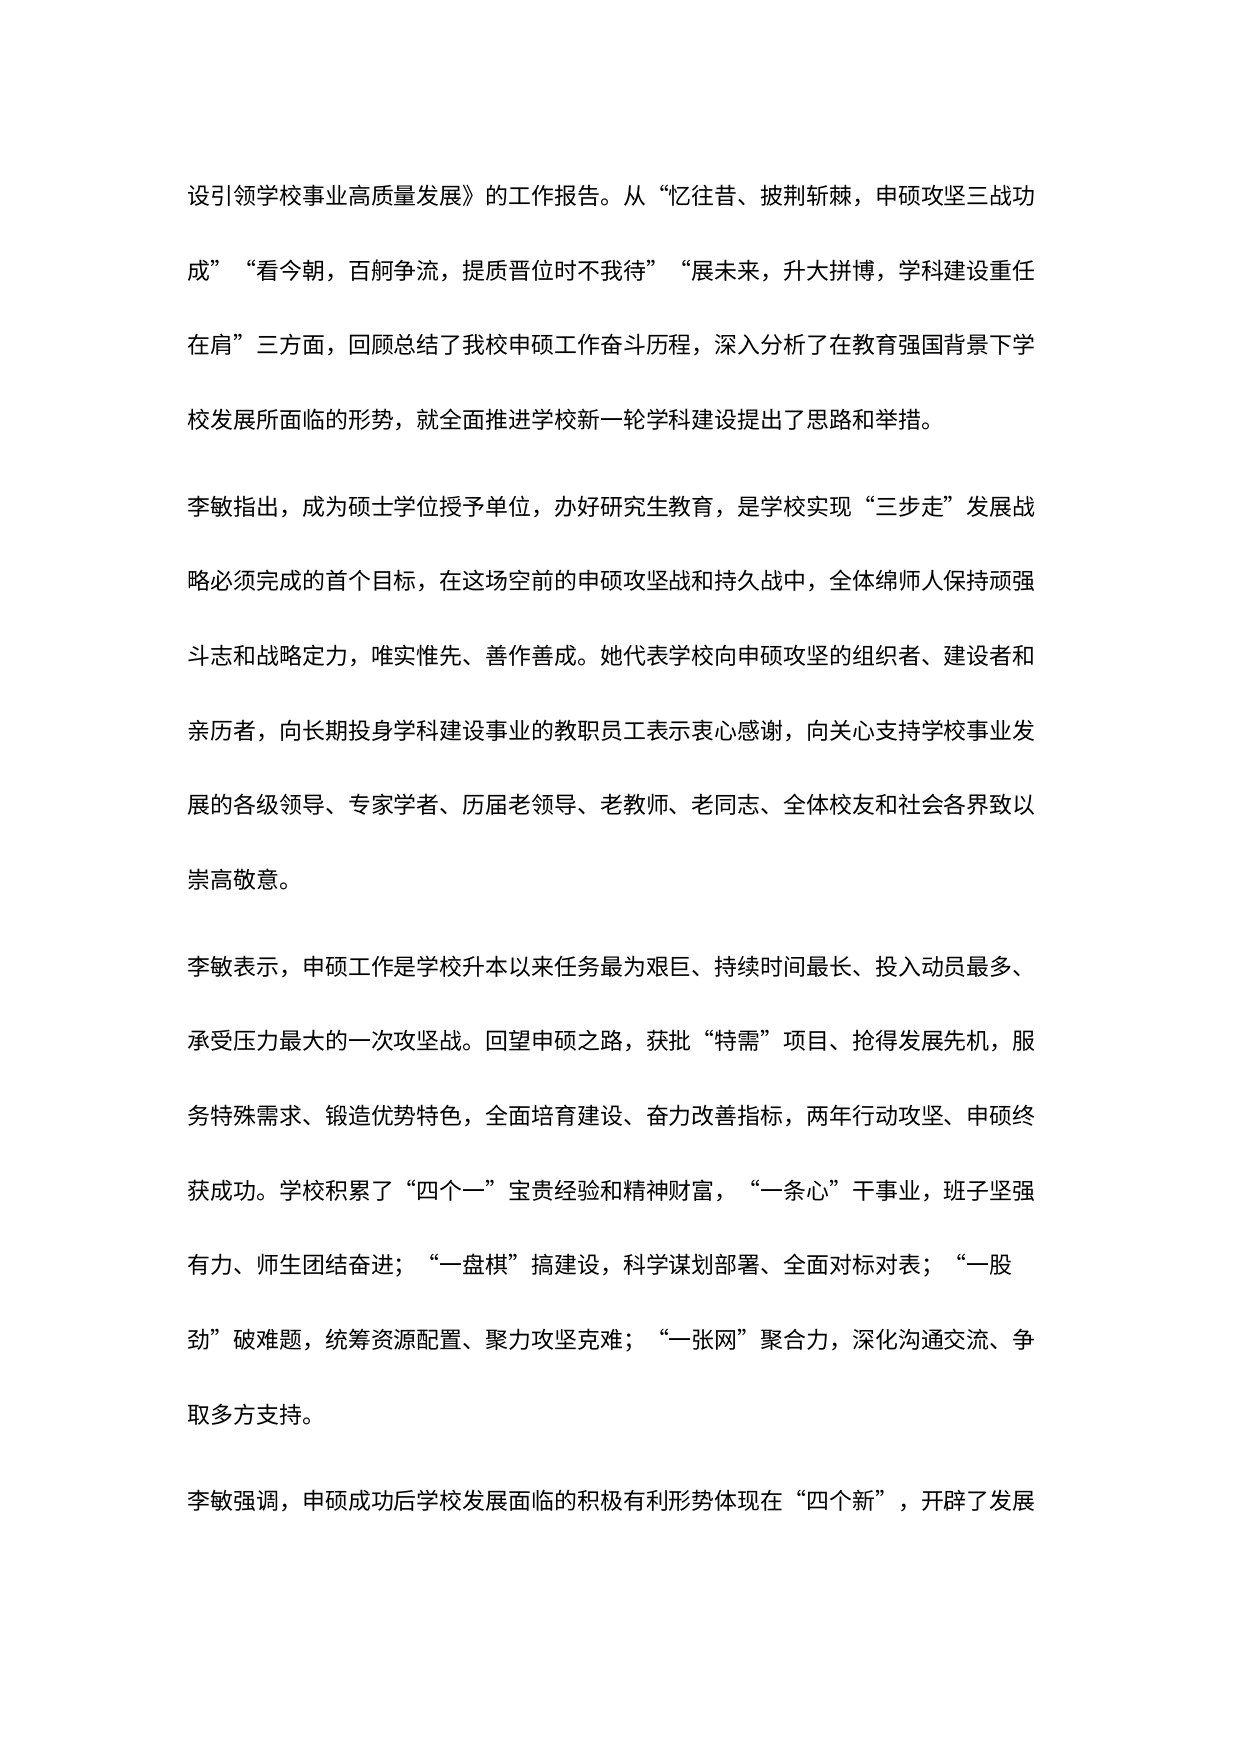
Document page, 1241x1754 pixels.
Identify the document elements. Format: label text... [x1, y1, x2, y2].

text 李敏表示，申硕工作是学校升本以来任务最为艰巨、持续时间最长、投入动员最多、承受压力最大的一次攻坚战。回望申硕之路，获批“特需”项目、抢得发展先机，服务特殊需求、锻造优势特色，全面培育建设、奋力改善指标，两年行动攻坚、申硕终获成功。学校积累了“四个一”宝贵经验和精神财富，“一条心”干事业，班子坚强有力、师生团结奋进；“一盘棋”搞建设，科学谋划部署、全面对标对表；“一股劲”破难题，统筹资源配置、聚力攻坚克难；“一张网”聚合力，深化沟通交流、争取多方支持。 [187, 933, 1053, 1446]
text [187, 1467, 1053, 1532]
text 李敏指出，成为硕士学位授予单位，办好研究生教育，是学校实现“三步走”发展战略必须完成的首个目标，在这场空前的申硕攻坚战和持久战中，全体绵师人保持顽强斗志和战略定力，唯实惟先、善作善成。她代表学校向申硕攻坚的组织者、建设者和亲历者，向长期投身学科建设事业的教职员工表示衷心感谢，向关心支持学校事业发展的各级领导、专家学者、历届老领导、老教师、老同志、全体校友和社会各界致以崇高敬意。 [187, 473, 1053, 911]
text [187, 162, 1053, 451]
